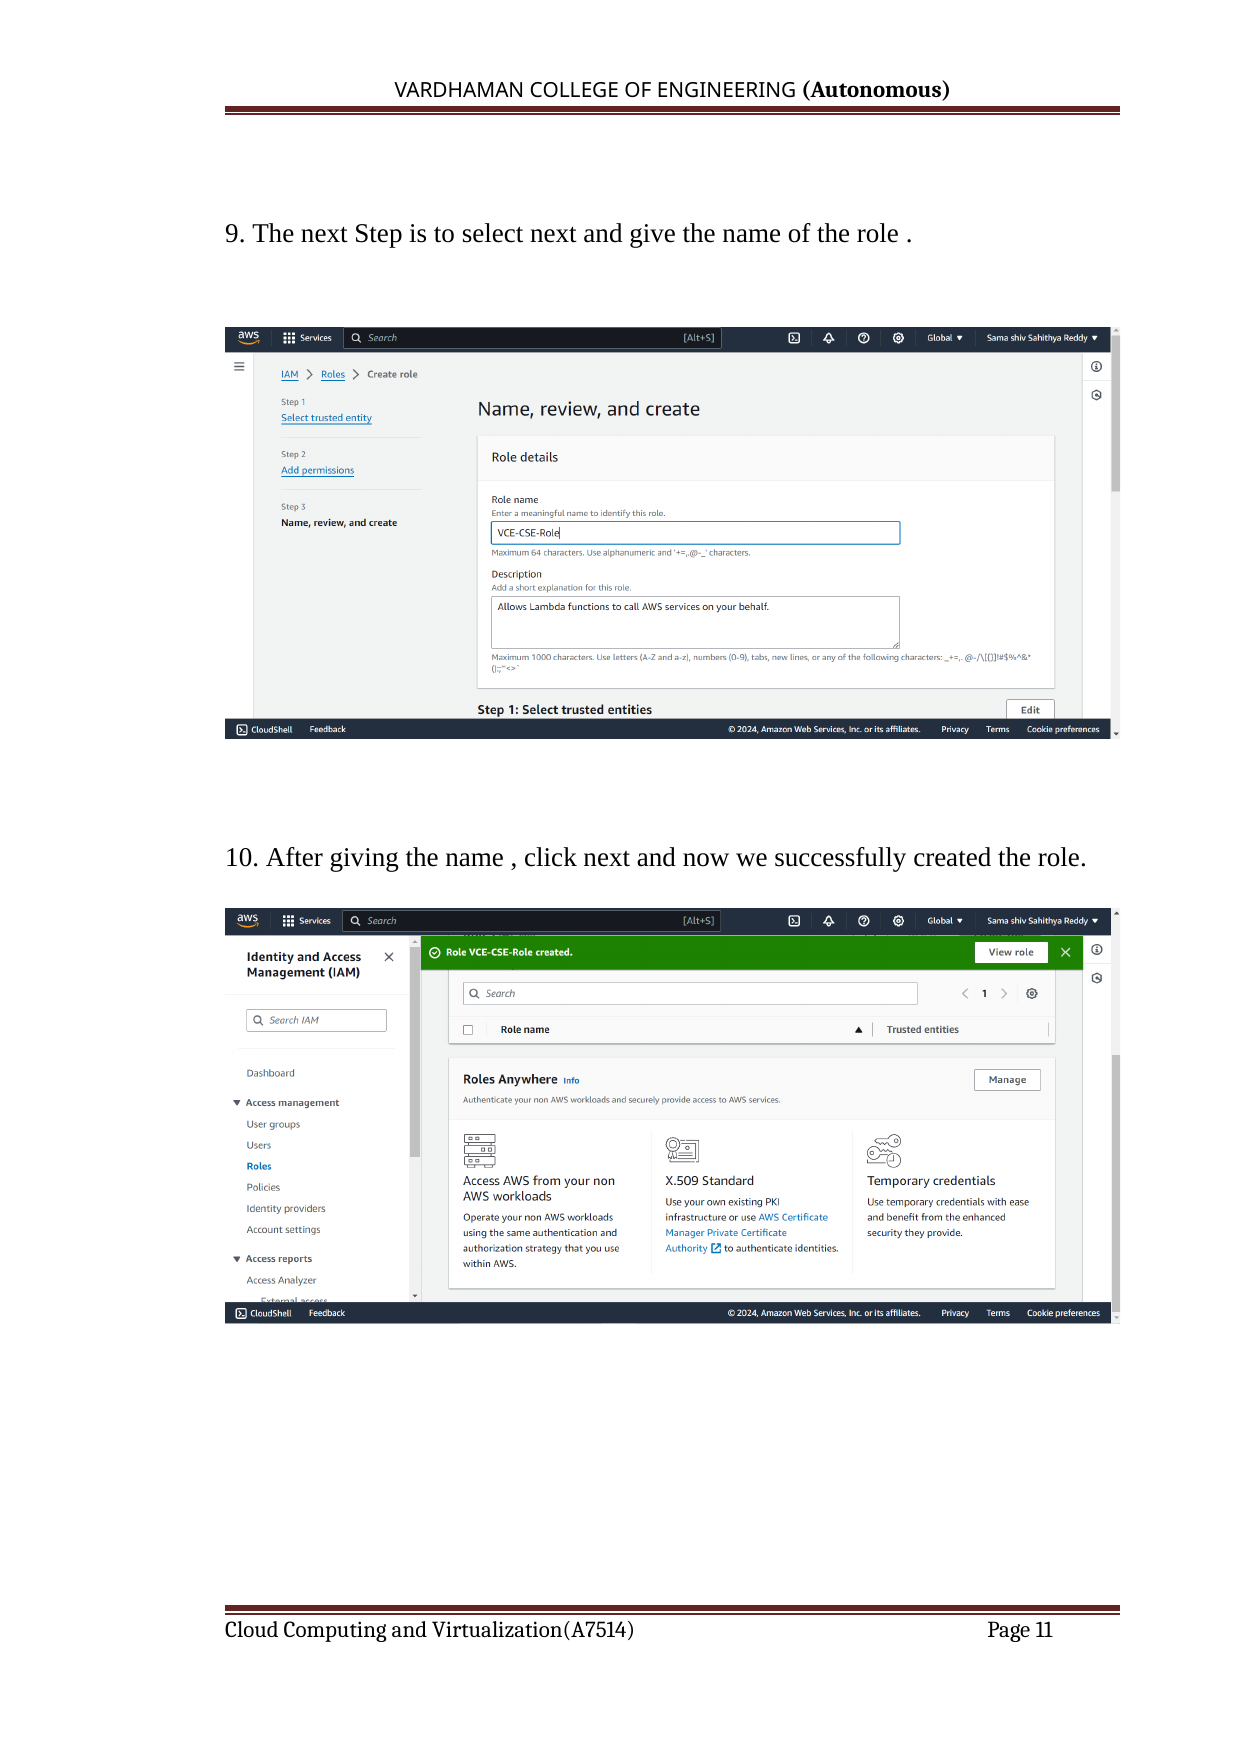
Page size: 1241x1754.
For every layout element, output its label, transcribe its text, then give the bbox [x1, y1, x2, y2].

picture [225, 908, 1121, 1324]
picture [225, 327, 1121, 739]
text 9. The next Step is to select next and give the name of the role . [225, 217, 1120, 249]
text 10. After giving the name , click next and now we successfully created the role. [225, 841, 1120, 872]
